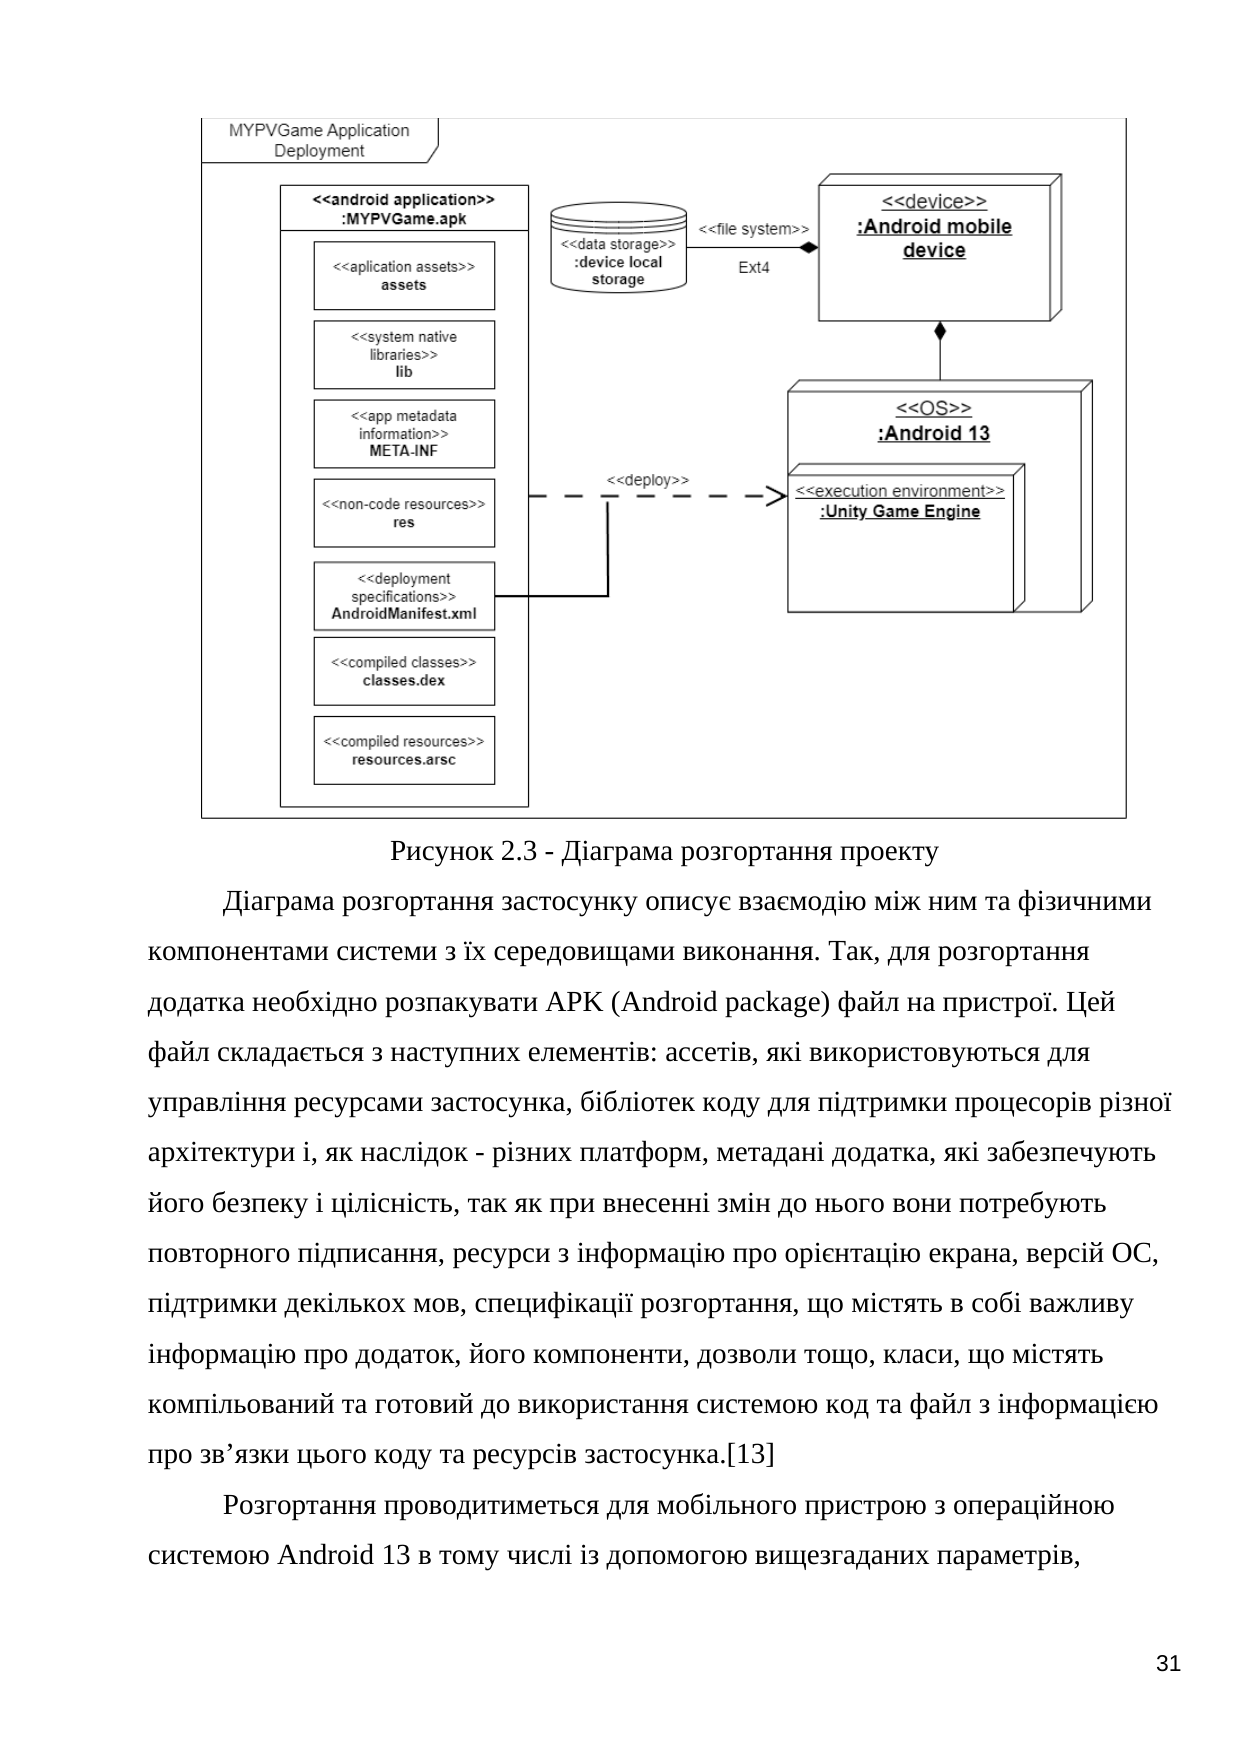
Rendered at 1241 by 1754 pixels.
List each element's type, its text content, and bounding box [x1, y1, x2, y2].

text Рисунок 2.3 - Діаграма розгортання проекту [148, 833, 1181, 866]
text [148, 1487, 1181, 1571]
picture [201, 118, 1128, 820]
text Діаграма розгортання застосунку описує взаємодію між ним та фізичними компонентами системи з їх середовищами виконання. Так, для розгортання додатка необхідно розпакувати APK (Android package) файл на пристрої. Цей файл складається з наступних елементів: ассетів, які використовуються для управління ресурсами застосунка, бібліотек коду для підтримки процесорів різної архітектури і, як наслідок - різних платформ, метадані додатка, які забезпечують його безпеку і цілісність, так як при внесенні змін до нього вони потребують повторного підписання, ресурси з інформацію про орієнтацію екрана, версій ОС, підтримки декількох мов, специфікації розгортання, що містять в собі важливу інформацію про додаток, його компоненти, дозволи тощо, класи, що містять компільований та готовий до використання системою код та файл з інформацією про зв’язки цього коду та ресурсів застосунка.[13] [148, 883, 1181, 1470]
